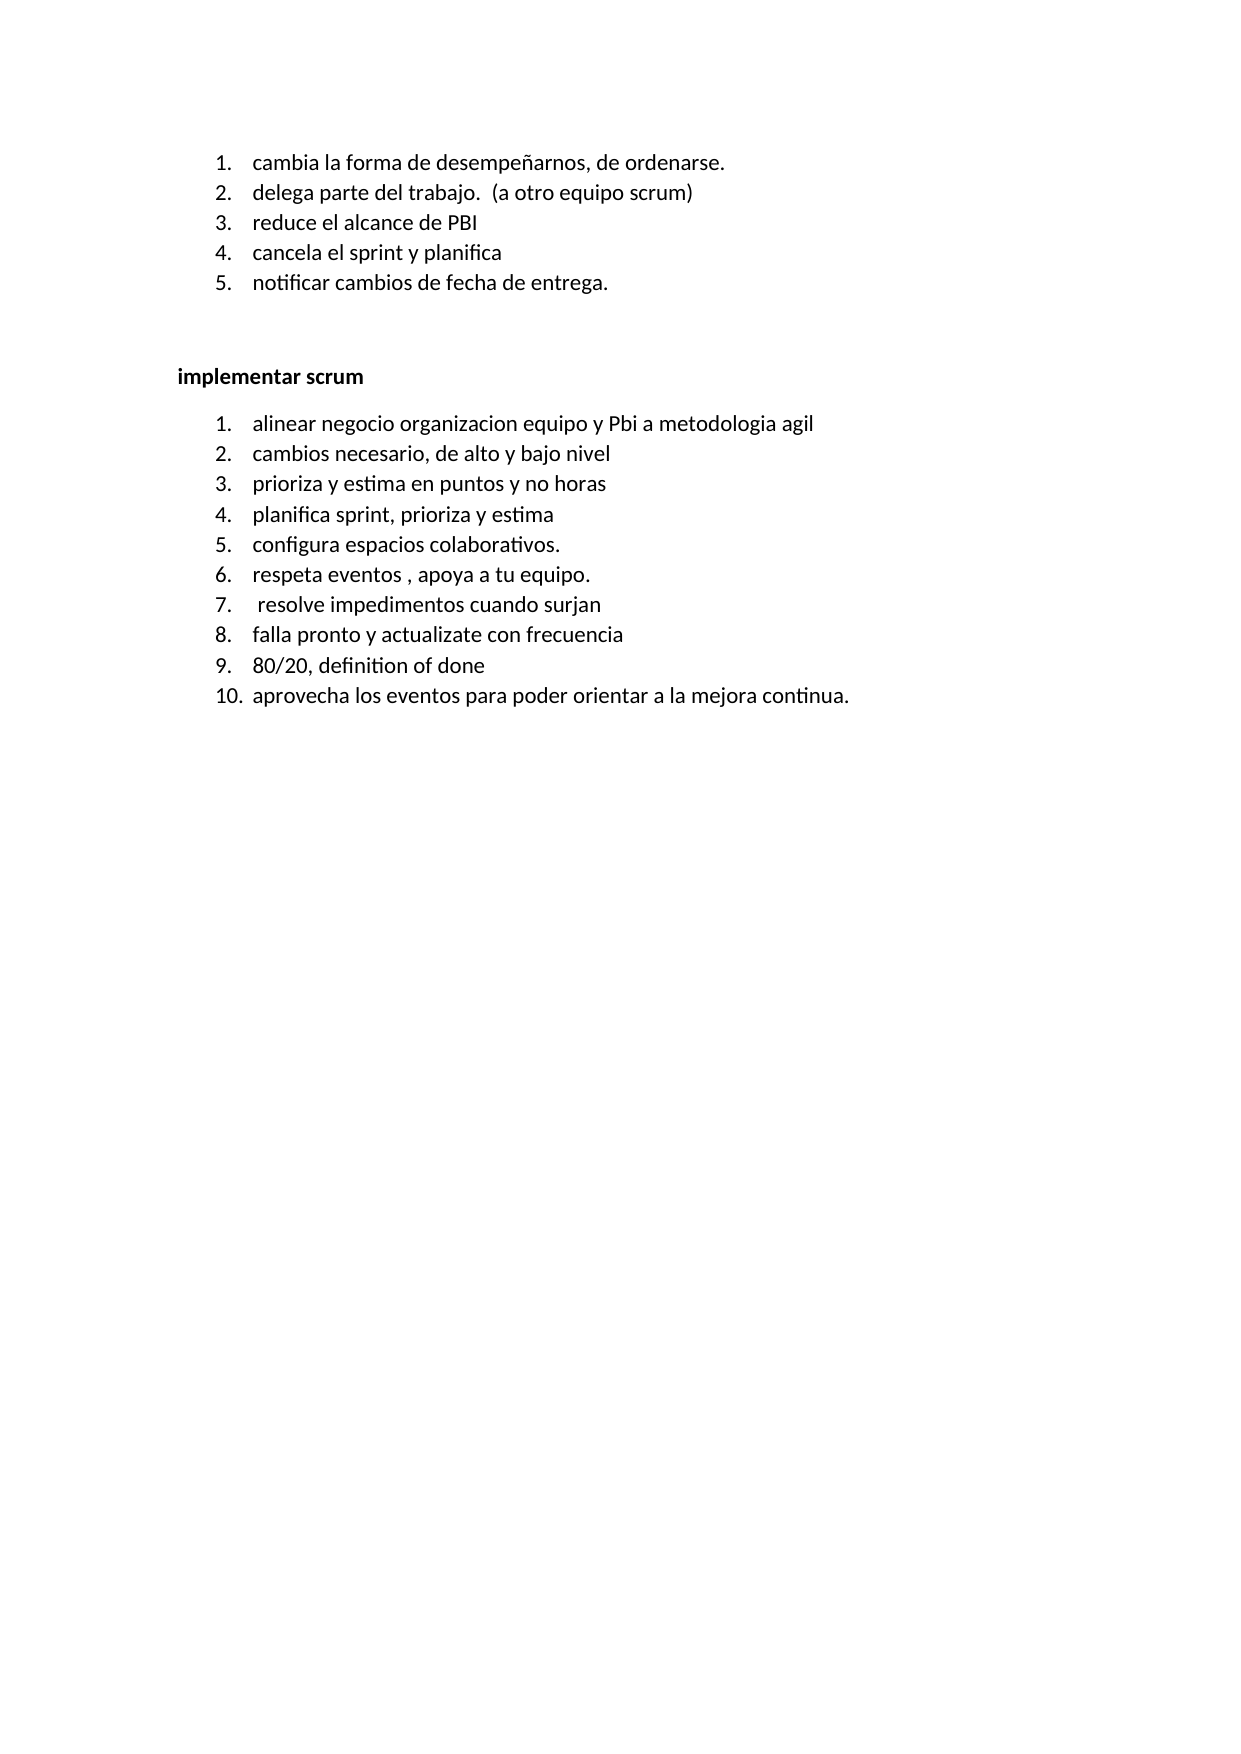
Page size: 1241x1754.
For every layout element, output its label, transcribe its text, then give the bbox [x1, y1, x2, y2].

list reduce el alcance de PBI [215, 208, 1063, 236]
list planifica sprint, prioriza y estima [215, 500, 1063, 528]
list falla pronto y actualizate con frecuencia [215, 621, 1063, 648]
list resolve impedimentos cuando surjan [215, 590, 1063, 618]
list aprovecha los eventos para poder orientar a la mejora continua. [215, 681, 1063, 709]
list alinear negocio organizacion equipo y Pbi a metodologia agil [215, 409, 1063, 437]
list cancela el sprint y planifica [215, 238, 1063, 266]
list respeta eventos , apoya a tu equipo. [215, 560, 1063, 588]
list cambia la forma de desempeñarnos, de ordenarse. [215, 148, 1063, 176]
text implementar scrum [177, 362, 1063, 390]
list cambios necesario, de alto y bajo nivel [215, 439, 1063, 467]
list 80/20, definition of done [215, 651, 1063, 679]
list configura espacios colaborativos. [215, 530, 1063, 558]
list prioriza y estima en puntos y no horas [215, 469, 1063, 497]
list delega parte del trabajo. (a otro equipo scrum) [215, 178, 1063, 206]
list notificar cambios de fecha de entrega. [215, 268, 1063, 296]
